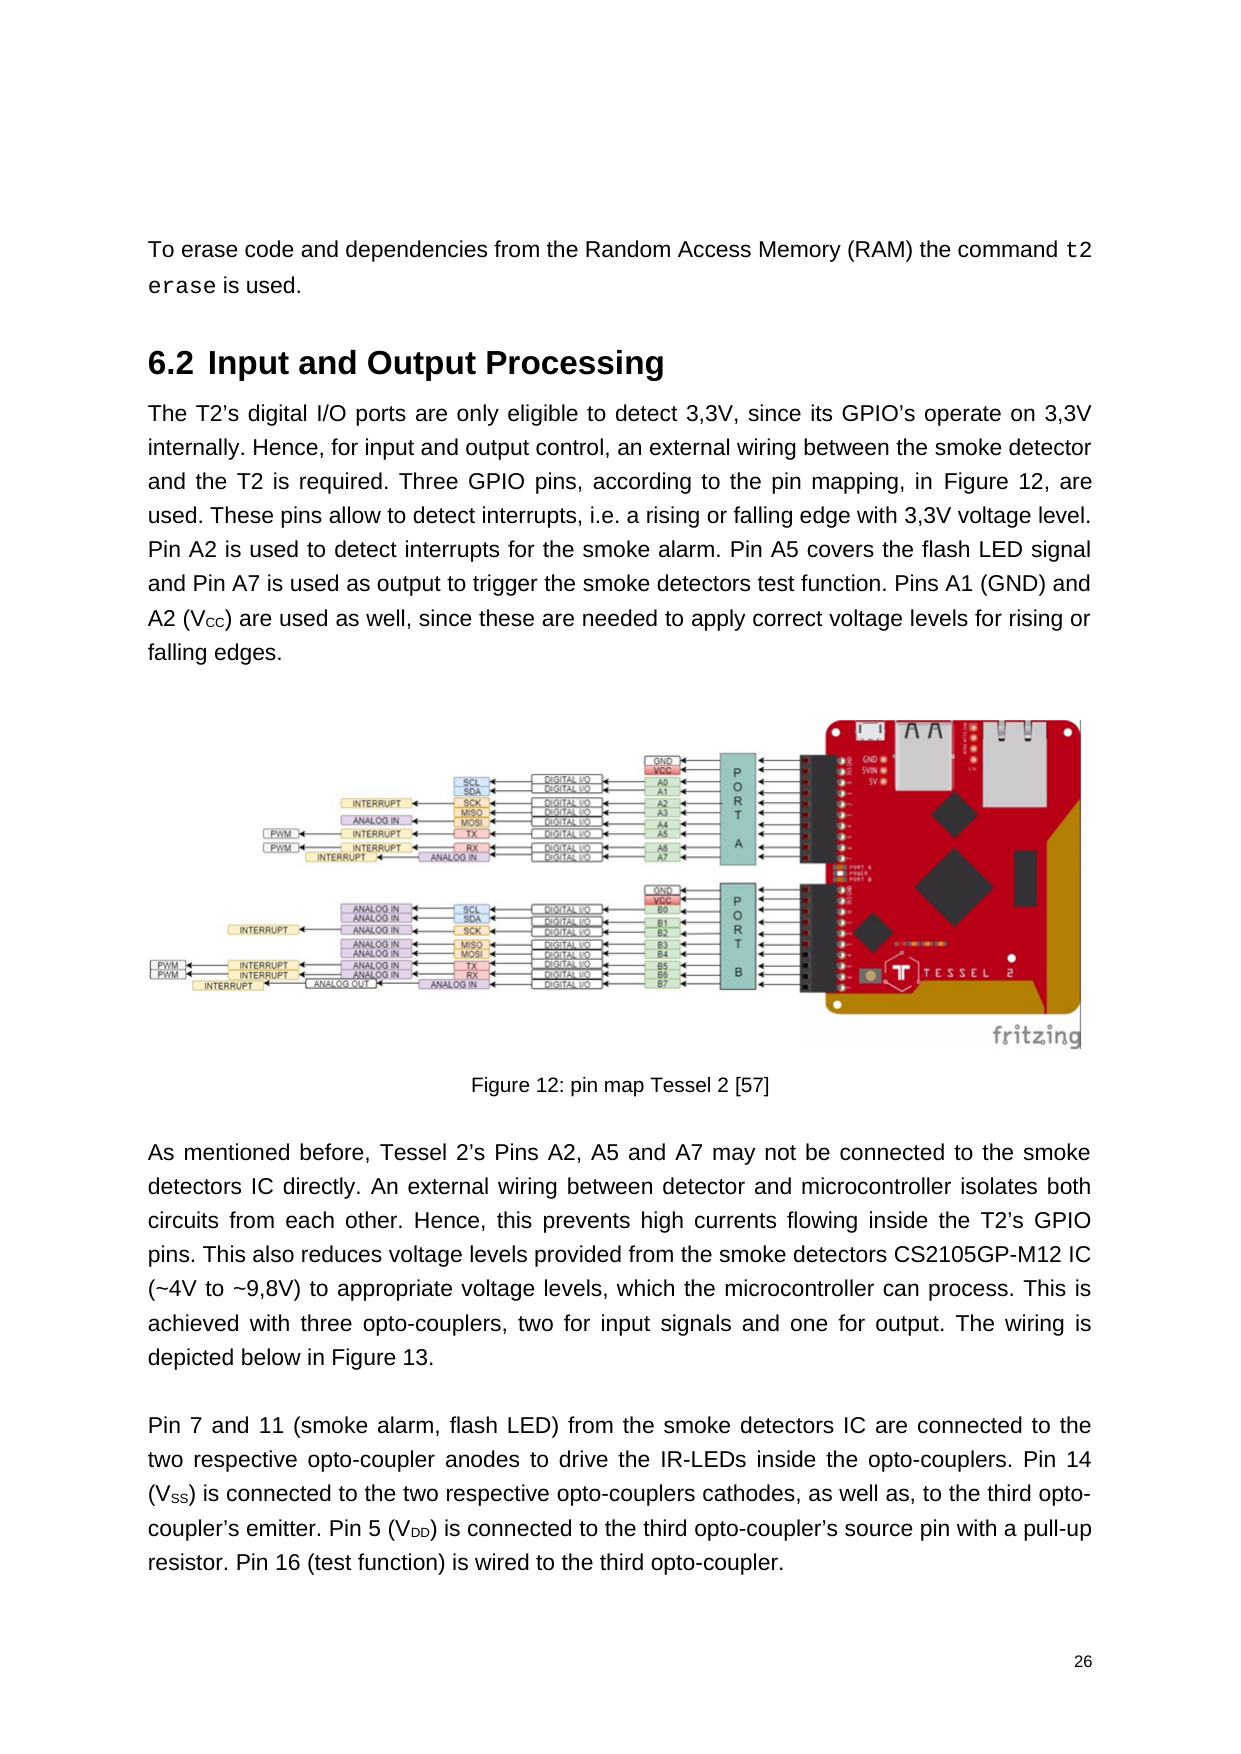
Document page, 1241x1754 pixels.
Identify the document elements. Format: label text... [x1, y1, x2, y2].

text Figure 12: pin map Tessel 2 [148, 1073, 1092, 1097]
text Pin 7 and 11 (smoke alarm, flash LED) from the smoke detectors IC are connected to the two respective opto-coupler anodes to drive the IR-LEDs inside the opto-couplers. Pin 14 (VSS) is connected to the two respective opto-couplers cathodes, as well as, to the third opto-coupler’s emitter. Pin 5 (VDD) is connected to the third opto-coupler’s source pin with a pull-up resistor. Pin 16 (test function) is wired to the third opto-coupler. [148, 1412, 1092, 1575]
text The T2’s digital I/O ports are only eligible to detect 3,3V, since its GPIO’s operate on 3,3V internally. Hence, for input and output control, an external wiring between the smoke detector and the T2 is required. Three GPIO pins, according to the pin mapping, in Figure 12, are used. These pins allow to detect interrupts, i.e. a rising or falling edge with 3,3V voltage level. Pin A2 is used to detect interrupts for the smoke alarm. Pin A5 covers the flash LED signal and Pin A7 is used as output to trigger the smoke detectors test function. Pins A1 (GND) and A2 (VCC) are used as well, since these are needed to apply correct voltage levels for rising or falling edges. [148, 399, 1092, 665]
subtitle Input and Output Processing [148, 343, 1092, 382]
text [148, 236, 1092, 301]
text As mentioned before, Tessel 2’s Pins A2, A5 and A7 may not be connected to the smoke detectors IC directly. An external wiring between detector and microcontroller isolates both circuits from each other. Hence, this prevents high currents flowing inside the T2’s GPIO pins. This also reduces voltage levels provided from the smoke detectors CS2105GP-M12 IC (~4V to ~9,8V) to appropriate voltage levels, which the microcontroller can process. This is achieved with three opto-couplers, two for input signals and one for output. The wiring is depicted below in Figure 13. [148, 1139, 1092, 1370]
picture [147, 707, 1093, 1053]
